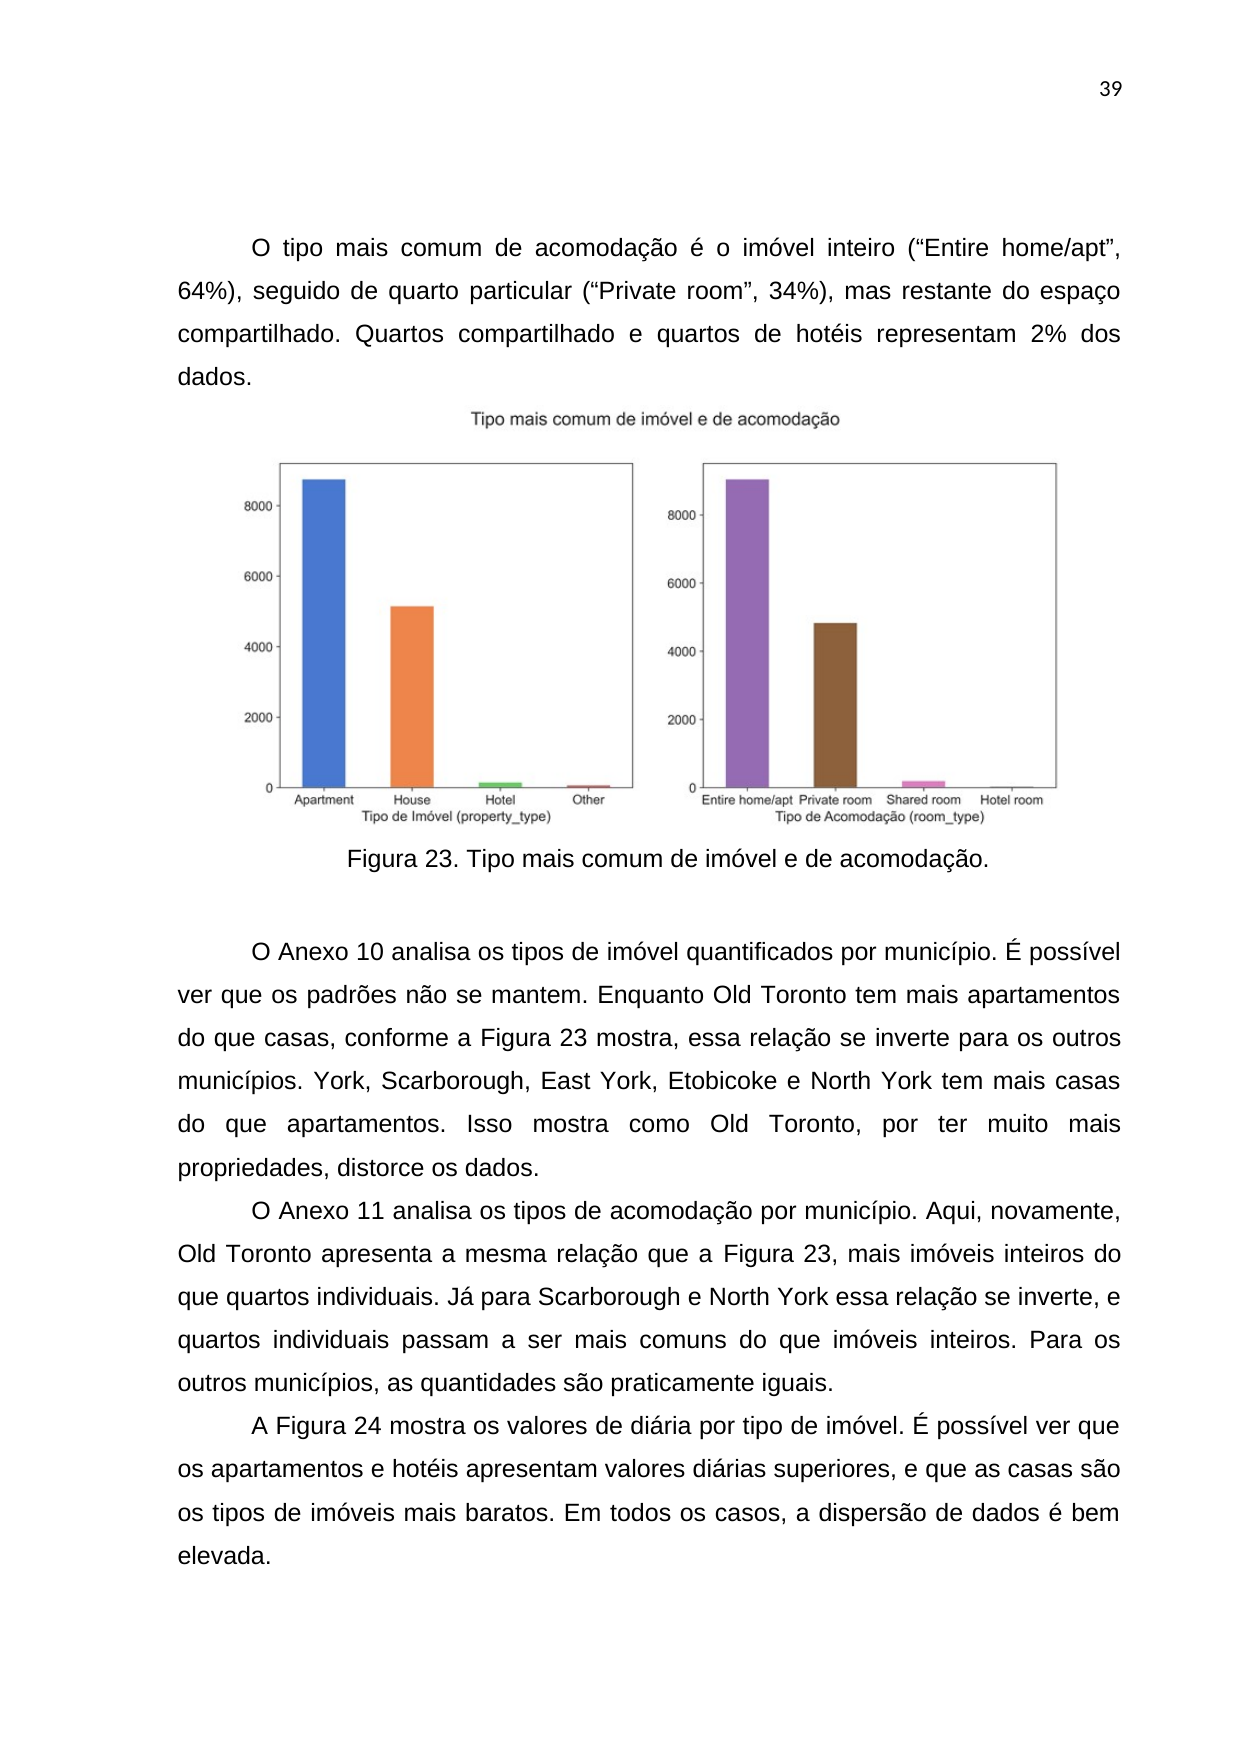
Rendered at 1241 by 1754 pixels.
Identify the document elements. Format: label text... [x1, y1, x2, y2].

text O Anexo 11 analisa os tipos de acomodação por município. Aqui, novamente, Old Toronto apresenta a mesma relação que a Figura 23, mais imóveis inteiros do que quartos individuais. Já para Scarborough e North York essa relação se inverte, e quartos individuais passam a ser mais comuns do que imóveis inteiros. Para os outros municípios, as quantidades são praticamente iguais. [177, 1196, 1122, 1397]
text Figura 23. Tipo mais comum de imóvel e de acomodação. [215, 844, 1122, 873]
picture [237, 405, 1063, 831]
text O Anexo 10 analisa os tipos de imóvel quantificados por município. É possível ver que os padrões não se mantem. Enquanto Old Toronto tem mais apartamentos do que casas, conforme a Figura 23 mostra, essa relação se inverte para os outros municípios. York, Scarborough, East York, Etobicoke e North York tem mais casas do que apartamentos. Isso mostra como Old Toronto, por ter muito mais propriedades, distorce os dados. [177, 937, 1122, 1181]
text O tipo mais comum de acomodação é o imóvel inteiro (“Entire home/apt”, 64%), seguido de quarto particular (“Private room”, 34%), mas restante do espaço compartilhado. Quartos compartilhado e quartos de hotéis representam 2% dos dados. [177, 233, 1122, 391]
text A Figura 24 mostra os valores de diária por tipo de imóvel. É possível ver que os apartamentos e hotéis apresentam valores diárias superiores, e que as casas são os tipos de imóveis mais baratos. Em todos os casos, a dispersão de dados é bem elevada. [177, 1411, 1122, 1569]
